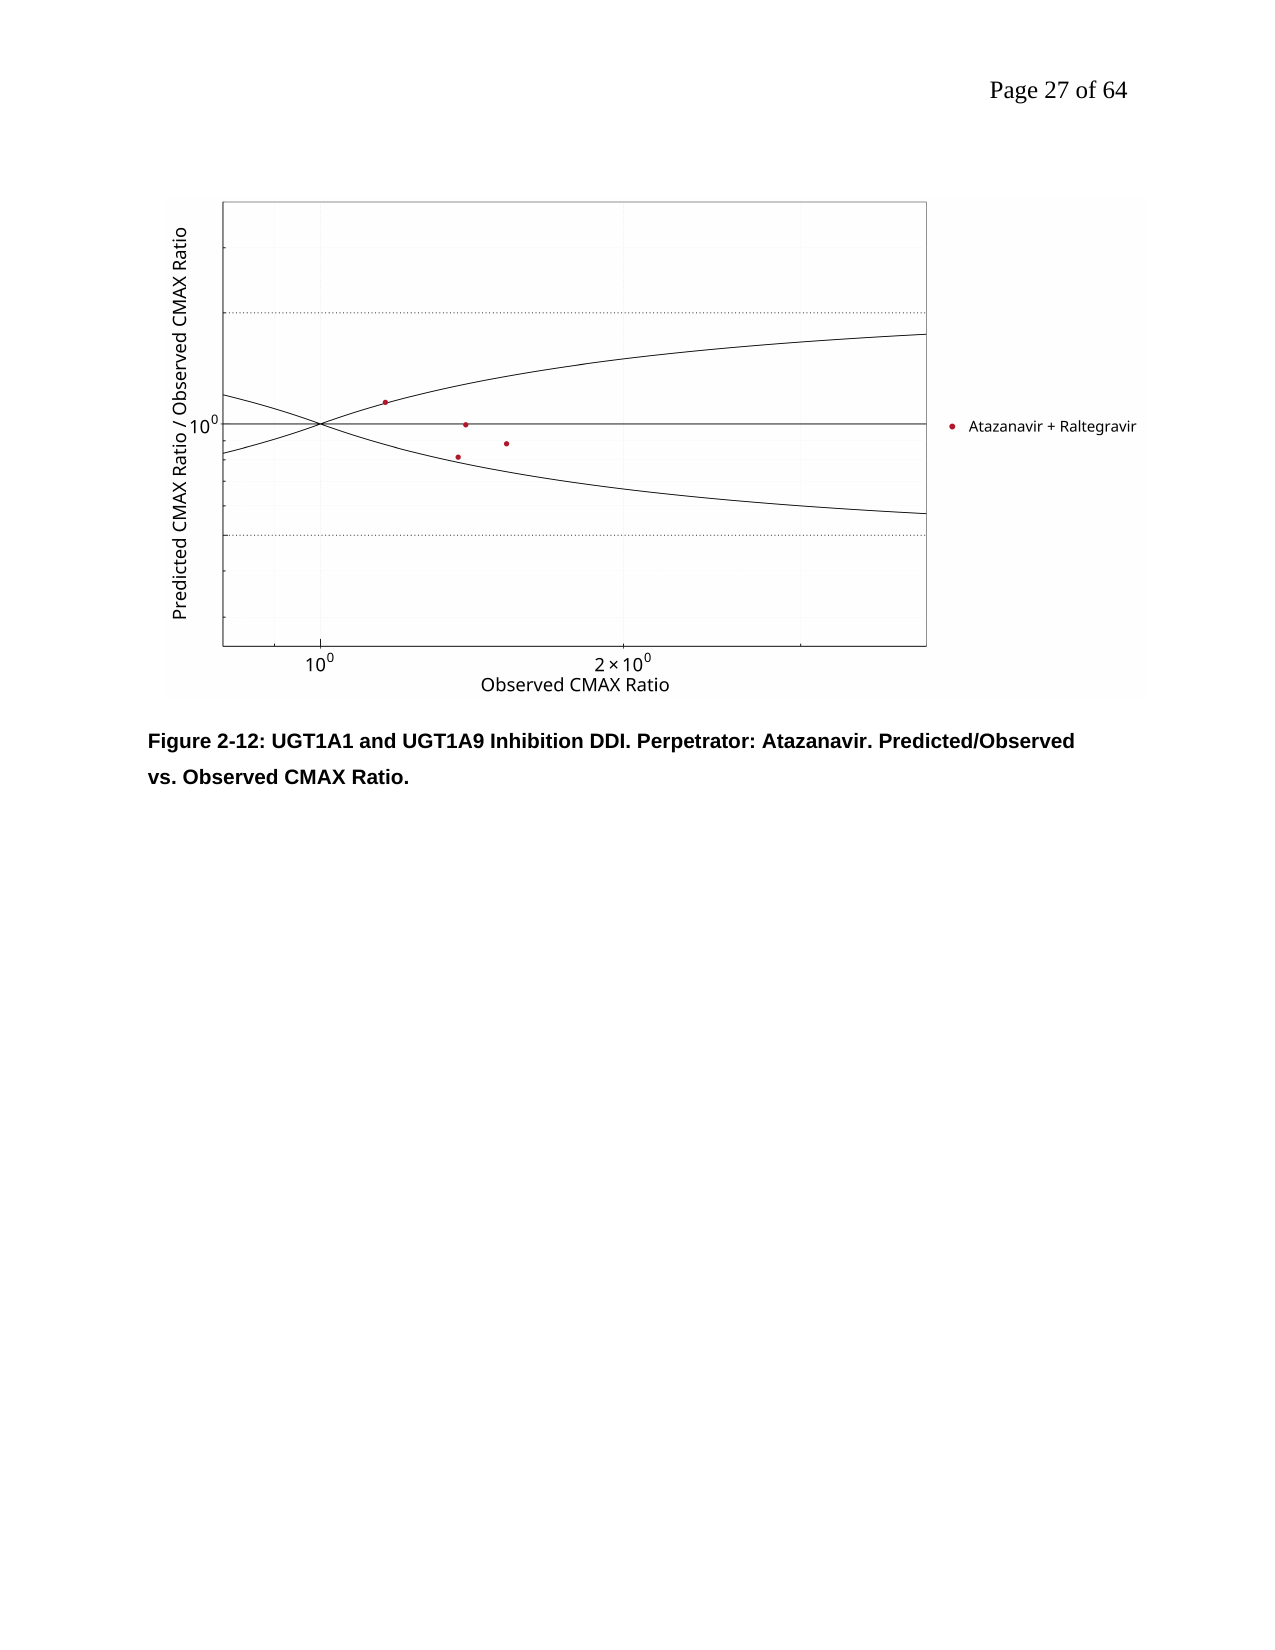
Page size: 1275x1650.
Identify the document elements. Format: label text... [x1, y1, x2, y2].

picture [166, 197, 1146, 698]
text Figure 2-12: UGT1A1 and UGT1A9 Inhibition DDI. Perpetrator: Atazanavir. Predicted/Observed vs. Observed CMAX Ratio. [148, 728, 1127, 788]
